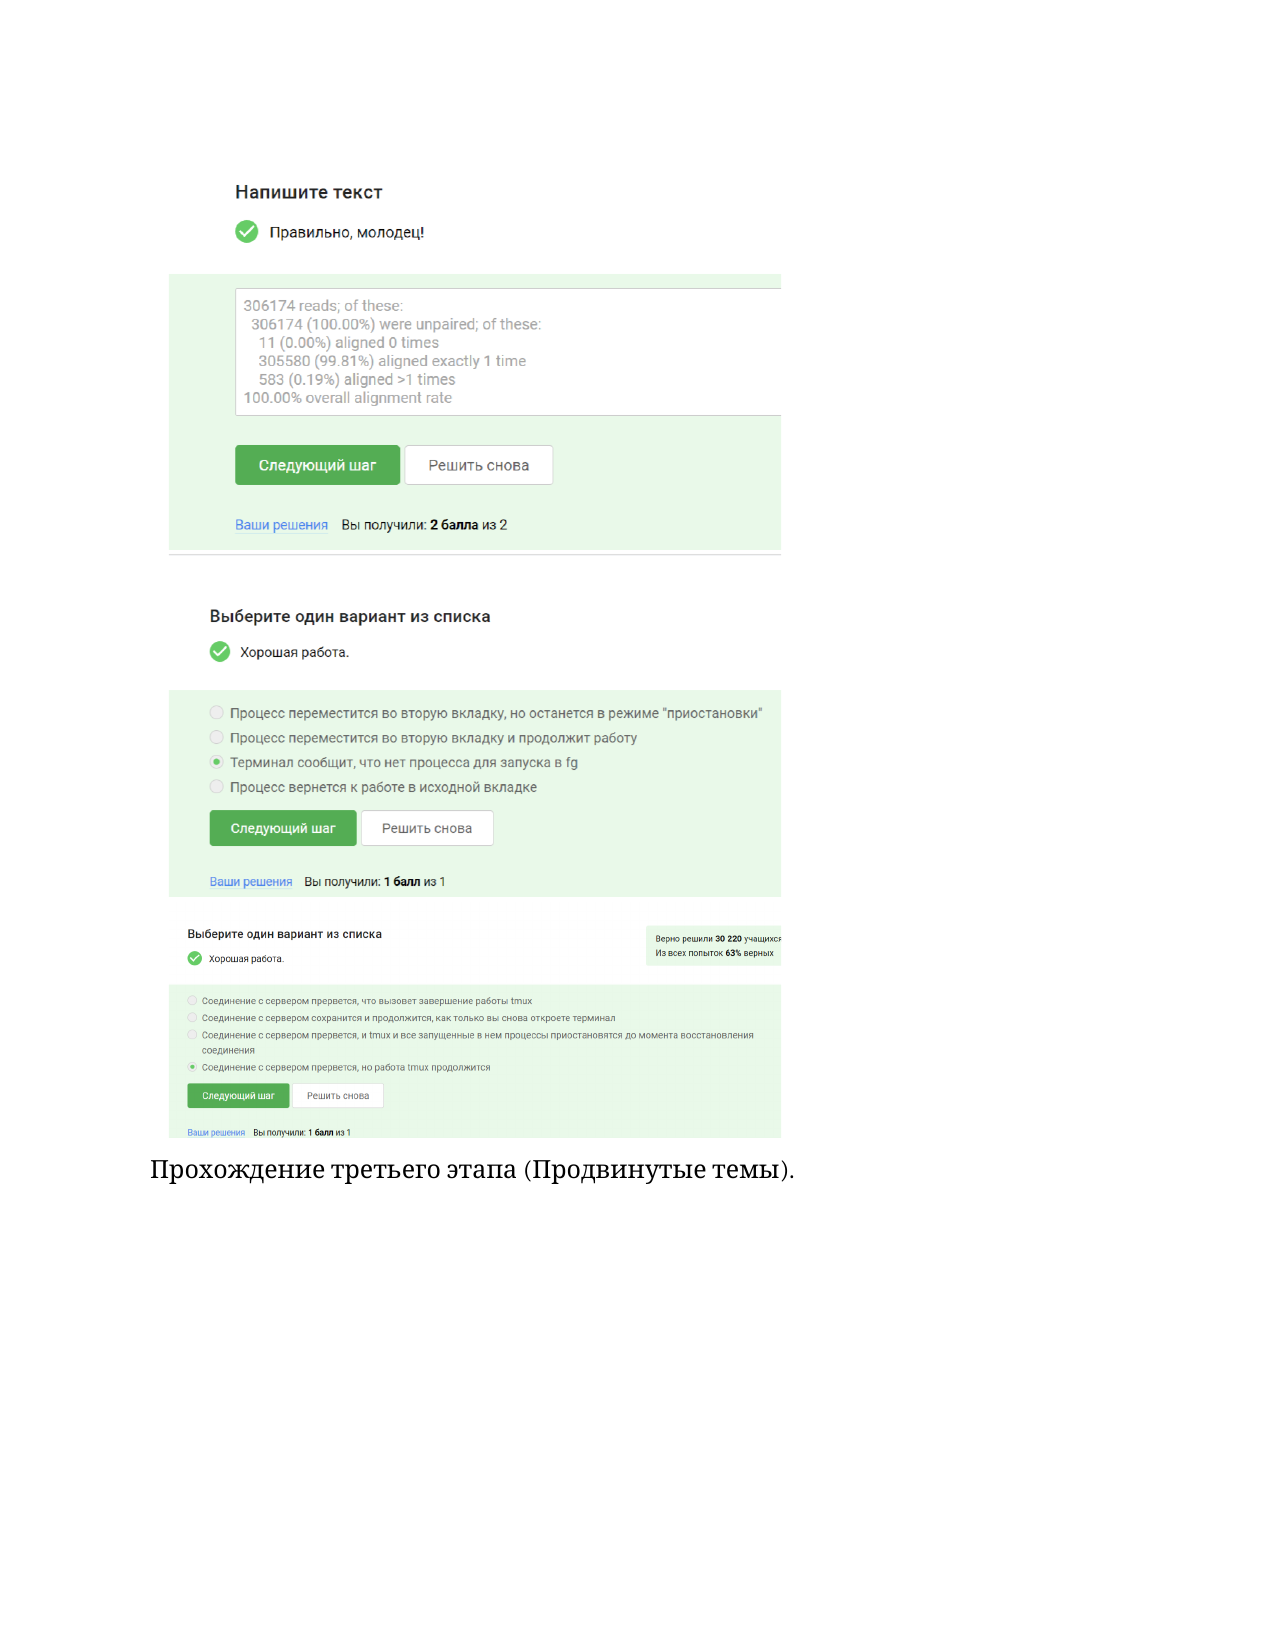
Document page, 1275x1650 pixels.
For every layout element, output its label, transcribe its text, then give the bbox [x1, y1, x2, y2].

picture [168, 562, 782, 897]
picture [168, 902, 782, 1138]
text Прохождение третьего этапа (Продвинутые темы). [150, 1156, 1125, 1185]
picture [168, 150, 782, 556]
